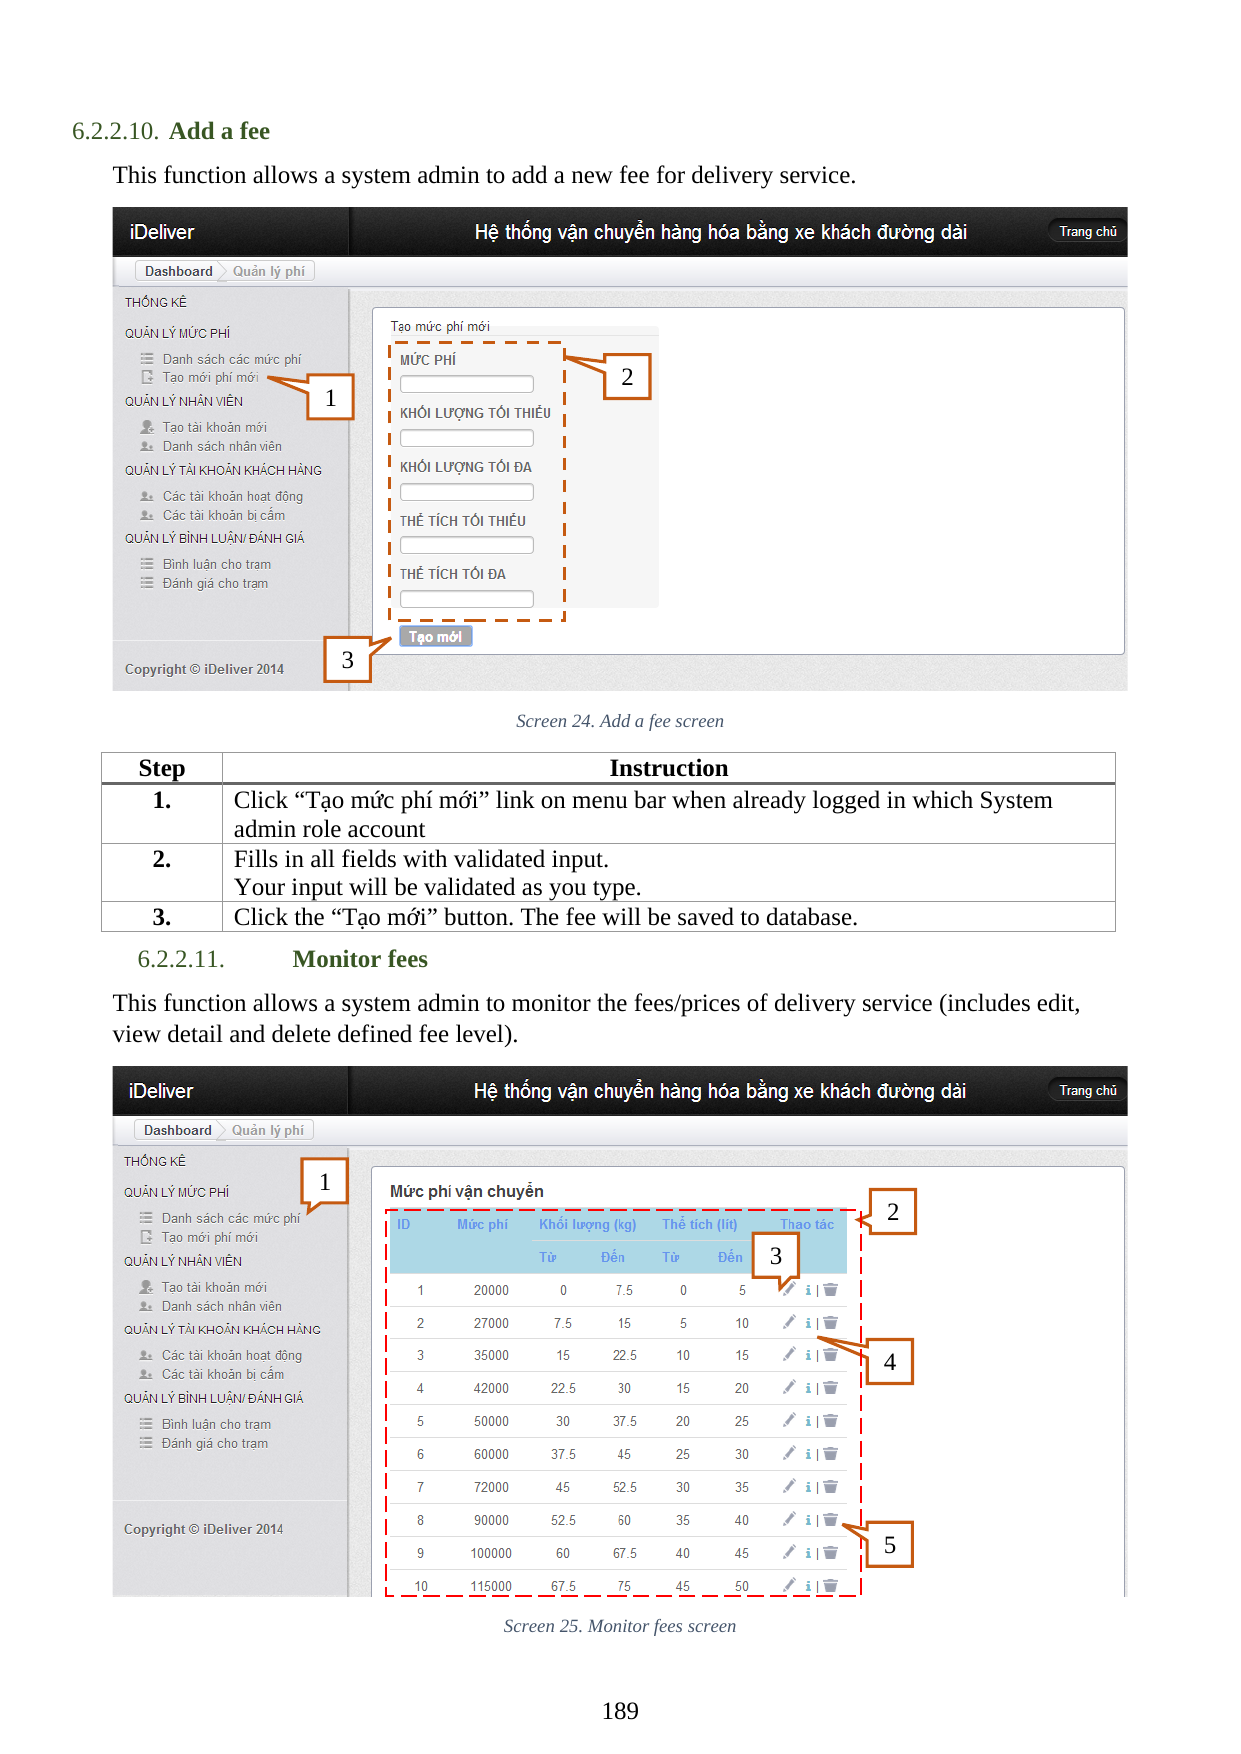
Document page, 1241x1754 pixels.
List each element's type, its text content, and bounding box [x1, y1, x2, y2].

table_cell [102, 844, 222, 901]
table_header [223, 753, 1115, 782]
text This function allows a system admin to add a new fee for delivery service. [112, 160, 1128, 188]
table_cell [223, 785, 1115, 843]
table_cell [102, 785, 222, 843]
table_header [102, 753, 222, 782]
text This function allows a system admin to monitor the fees/prices of delivery service (includes edit, view detail and delete defined fee level). [112, 988, 1128, 1048]
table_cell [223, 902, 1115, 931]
picture [112, 207, 1128, 691]
picture [112, 1066, 1128, 1597]
subtitle Monitor fees [225, 944, 1128, 973]
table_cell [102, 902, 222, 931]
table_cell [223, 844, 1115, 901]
subtitle Add a fee [159, 116, 1128, 145]
